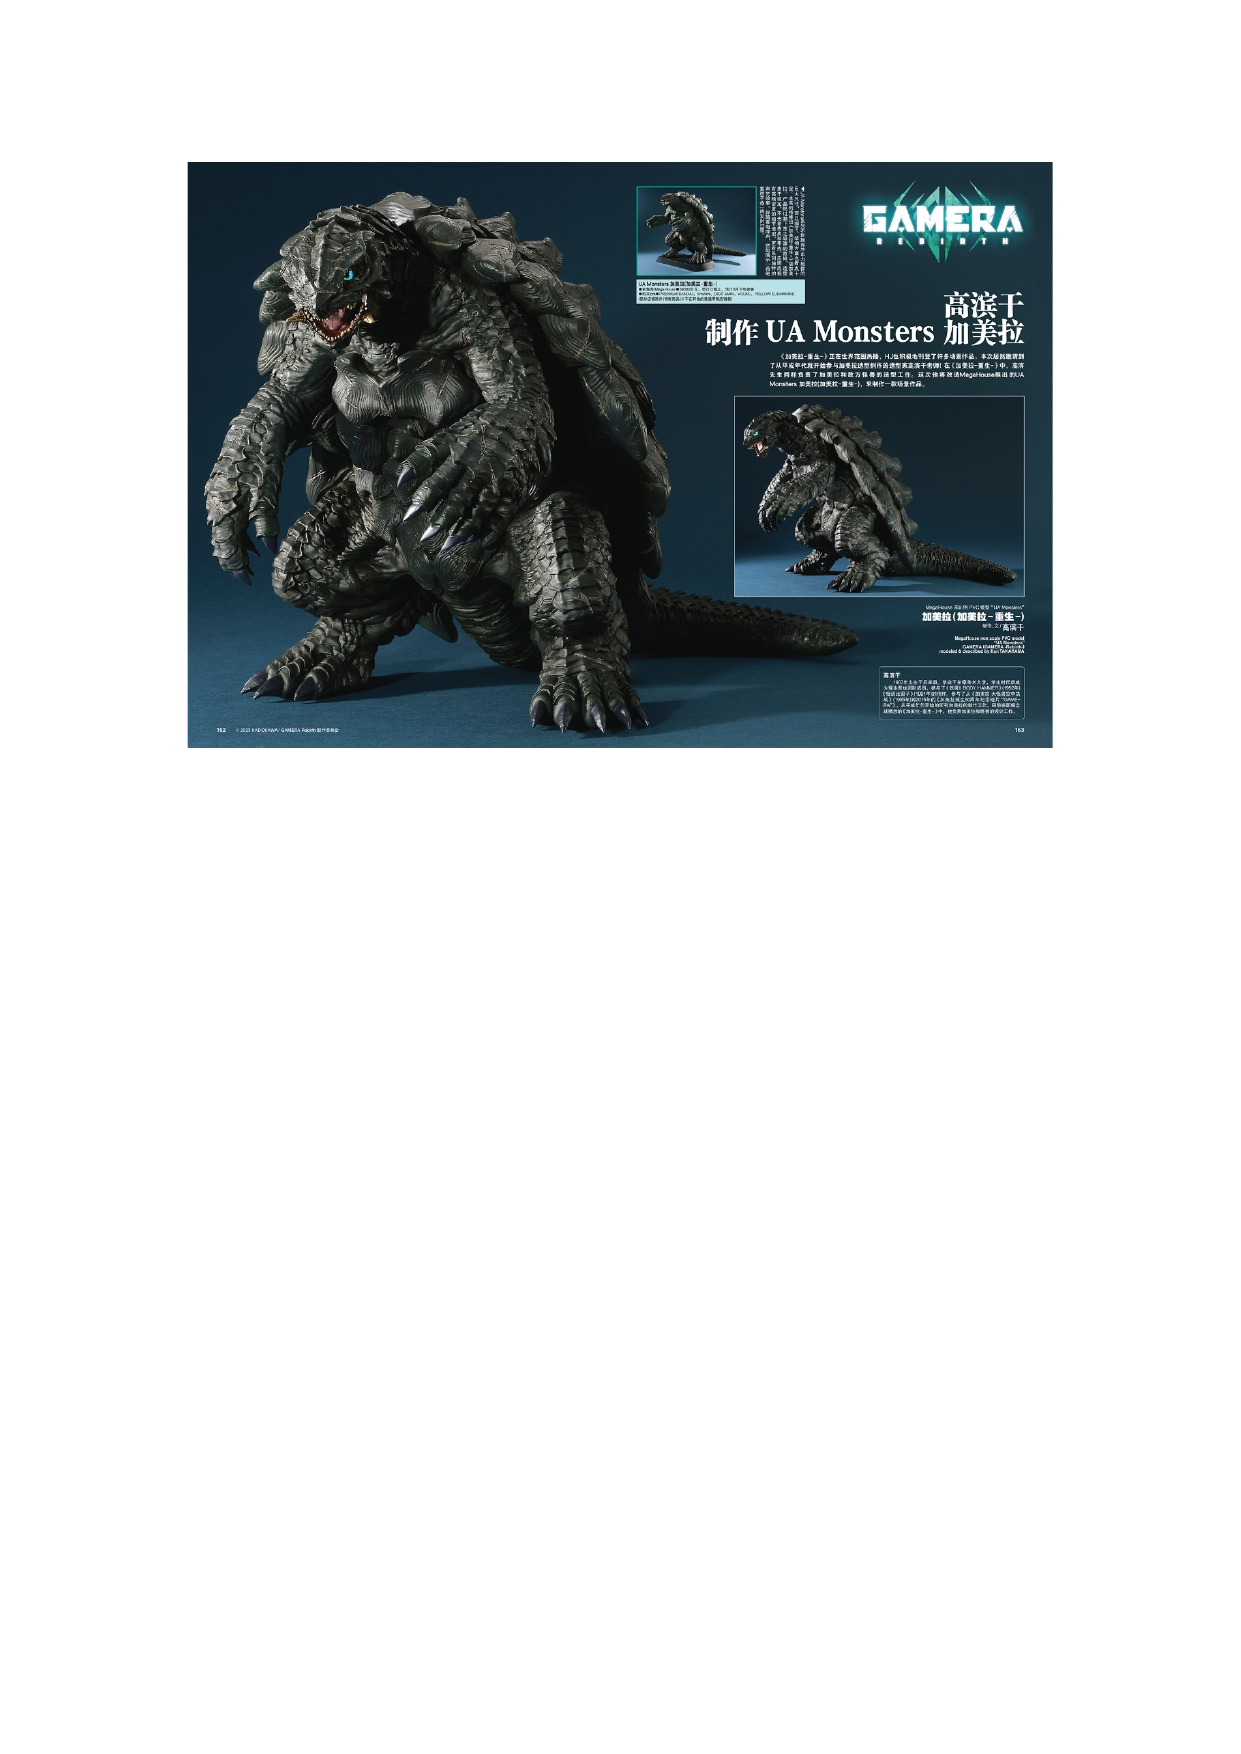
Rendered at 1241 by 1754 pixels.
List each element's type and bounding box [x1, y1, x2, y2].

picture [187, 162, 1053, 748]
